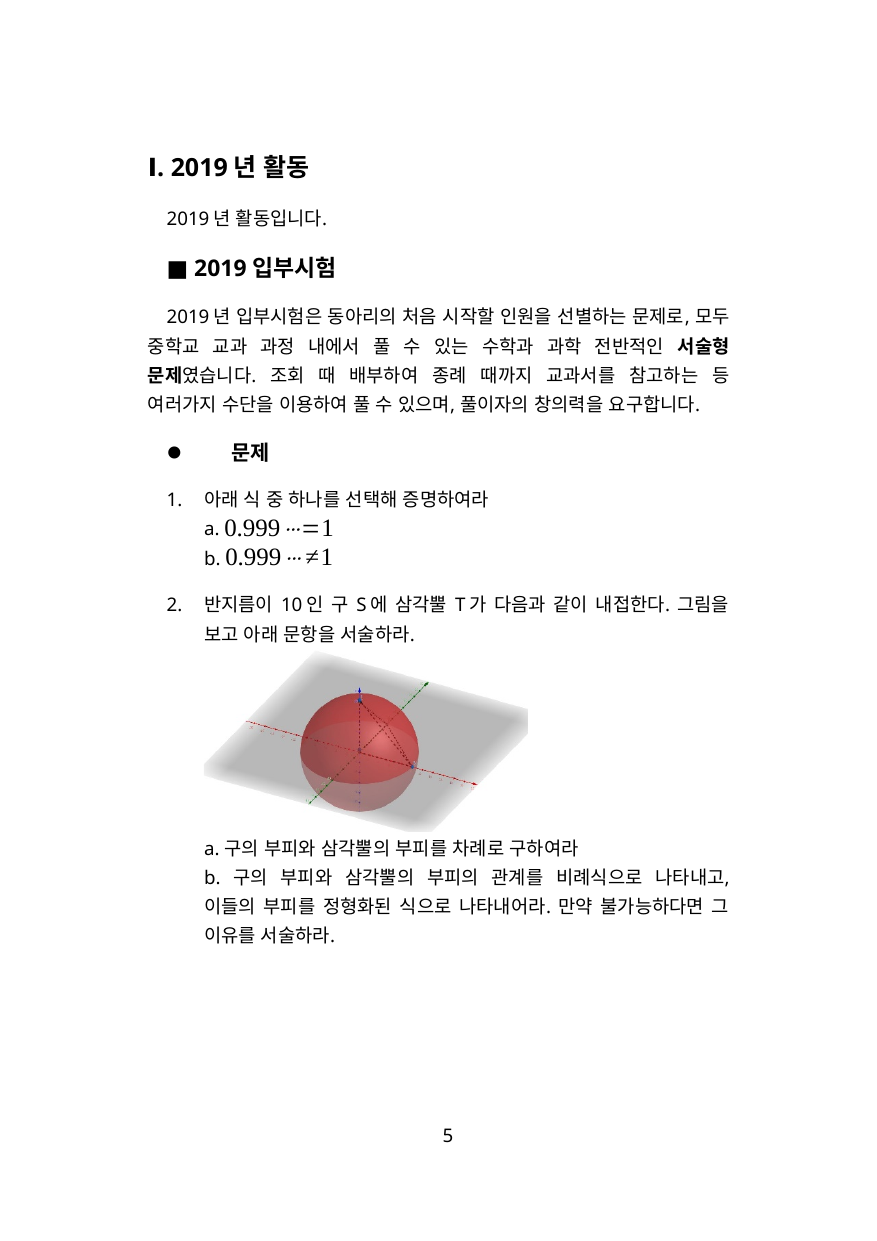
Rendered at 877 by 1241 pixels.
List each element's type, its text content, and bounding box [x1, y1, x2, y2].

text 2019년 활동입니다. [148, 203, 729, 231]
picture [203, 648, 528, 832]
subtitle Ⅰ. 2019년 활동 [148, 148, 729, 184]
text 2019년 입부시험은 동아리의 처음 시작할 인원을 선별하는 문제로, 모두 중학교 교과 과정 내에서 풀 수 있는 수학과 과학 전반적인 서술형 문제였습니다. 조회 때 배부하여 종례 때까지 교과서를 참고하는 등 여러가지 수단을 이용하여 풀 수 있으며, 풀이자의 창의력을 요구합니다. [148, 302, 729, 417]
subtitle 문제 [166, 436, 711, 466]
subtitle ■ 2019 입부시험 [166, 249, 711, 283]
list 아래 식 중 하나를 선택해 증명하여라 a. b. [166, 485, 729, 571]
